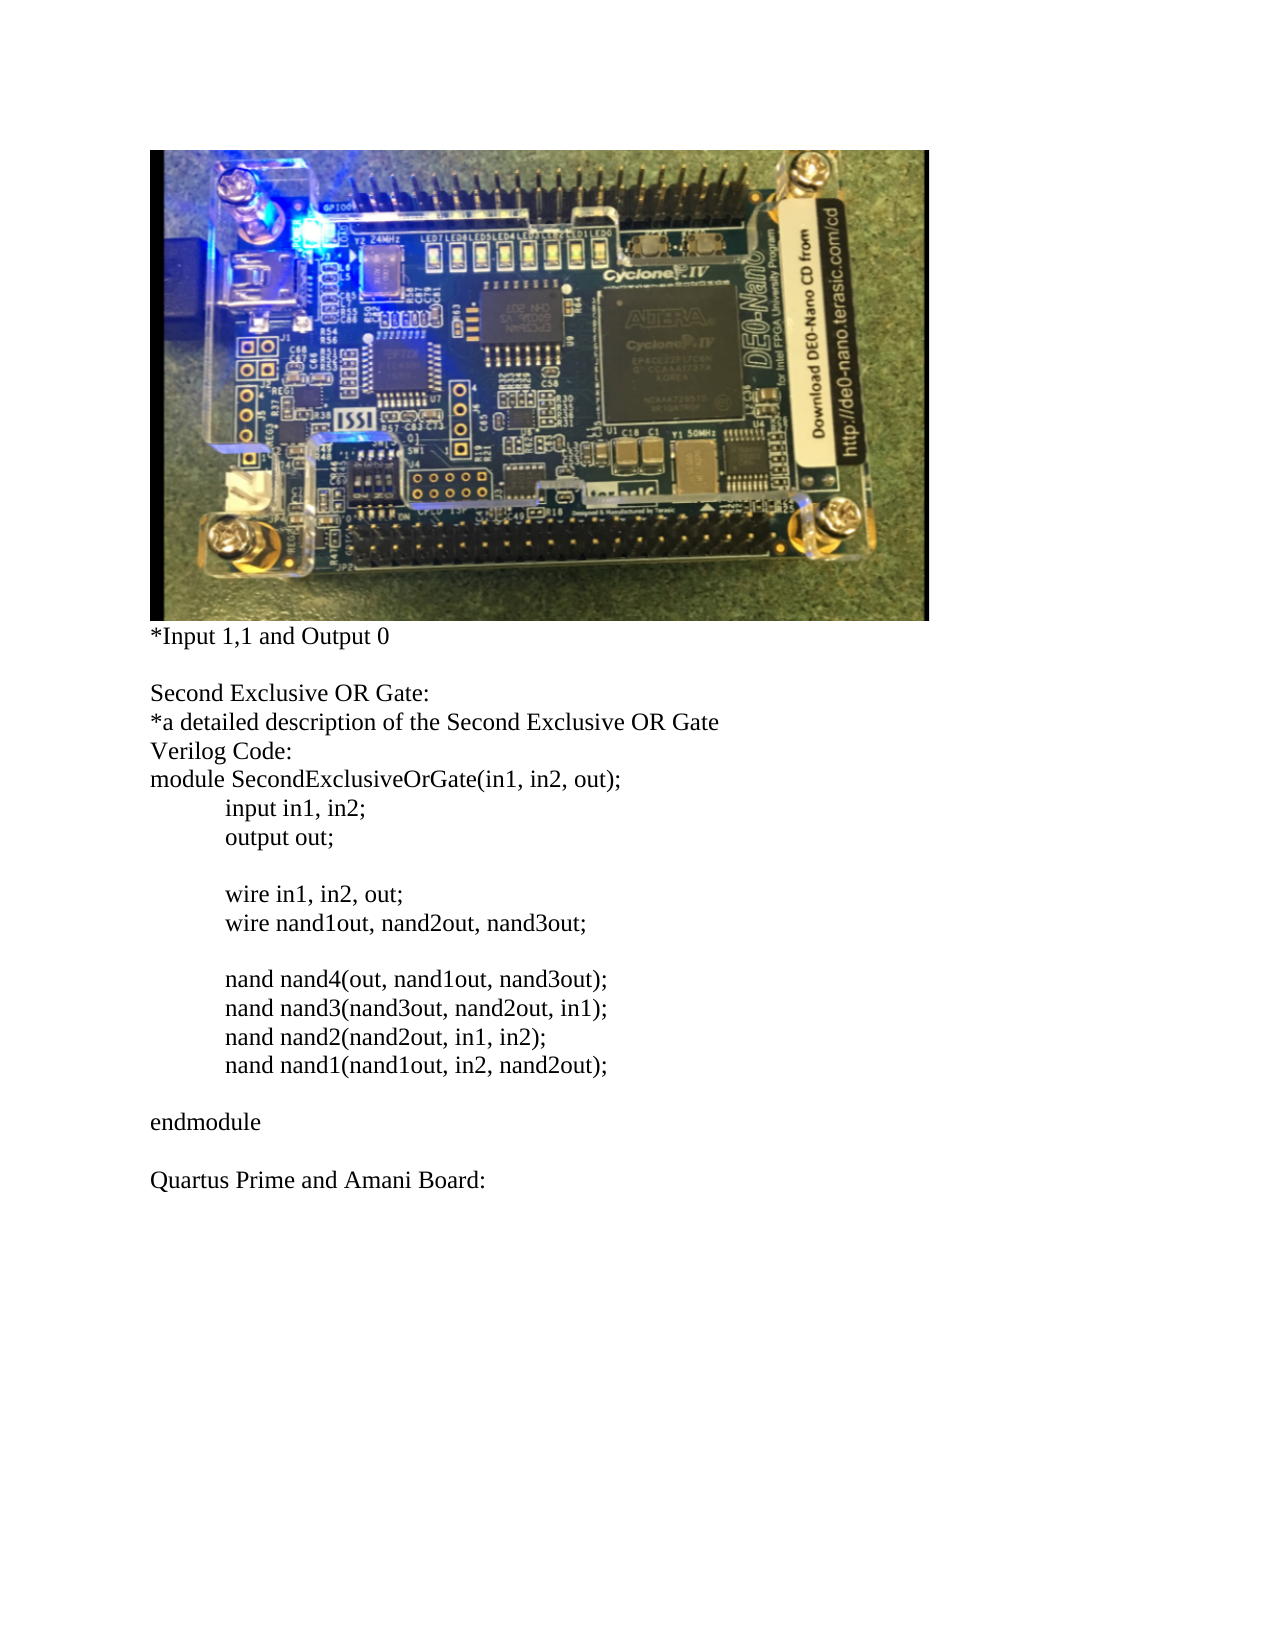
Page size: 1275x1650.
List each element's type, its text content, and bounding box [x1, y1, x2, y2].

text nand nand2(nand2out, in1, in2); [150, 1022, 1125, 1051]
text nand nand4(out, nand1out, nand3out); [150, 964, 1125, 993]
text *a detailed description of the Second Exclusive OR Gate [150, 707, 1125, 736]
text Second Exclusive OR Gate: [150, 678, 1125, 707]
text output out; [150, 822, 1125, 851]
text module SecondExclusiveOrGate(in1, in2, out); [150, 764, 1125, 793]
text input in1, in2; [150, 793, 1125, 822]
text wire nand1out, nand2out, nand3out; [150, 908, 1125, 936]
text nand nand3(nand3out, nand2out, in1); [150, 993, 1125, 1022]
text Quartus Prime and Amani Board: [150, 1165, 1125, 1194]
text Verilog Code: [150, 736, 1125, 764]
picture [150, 150, 930, 621]
text endmodule [150, 1107, 1125, 1136]
text wire in1, in2, out; [150, 879, 1125, 908]
text *Input 1,1 and Output 0 [150, 621, 1125, 649]
text nand nand1(nand1out, in2, nand2out); [150, 1051, 1125, 1079]
